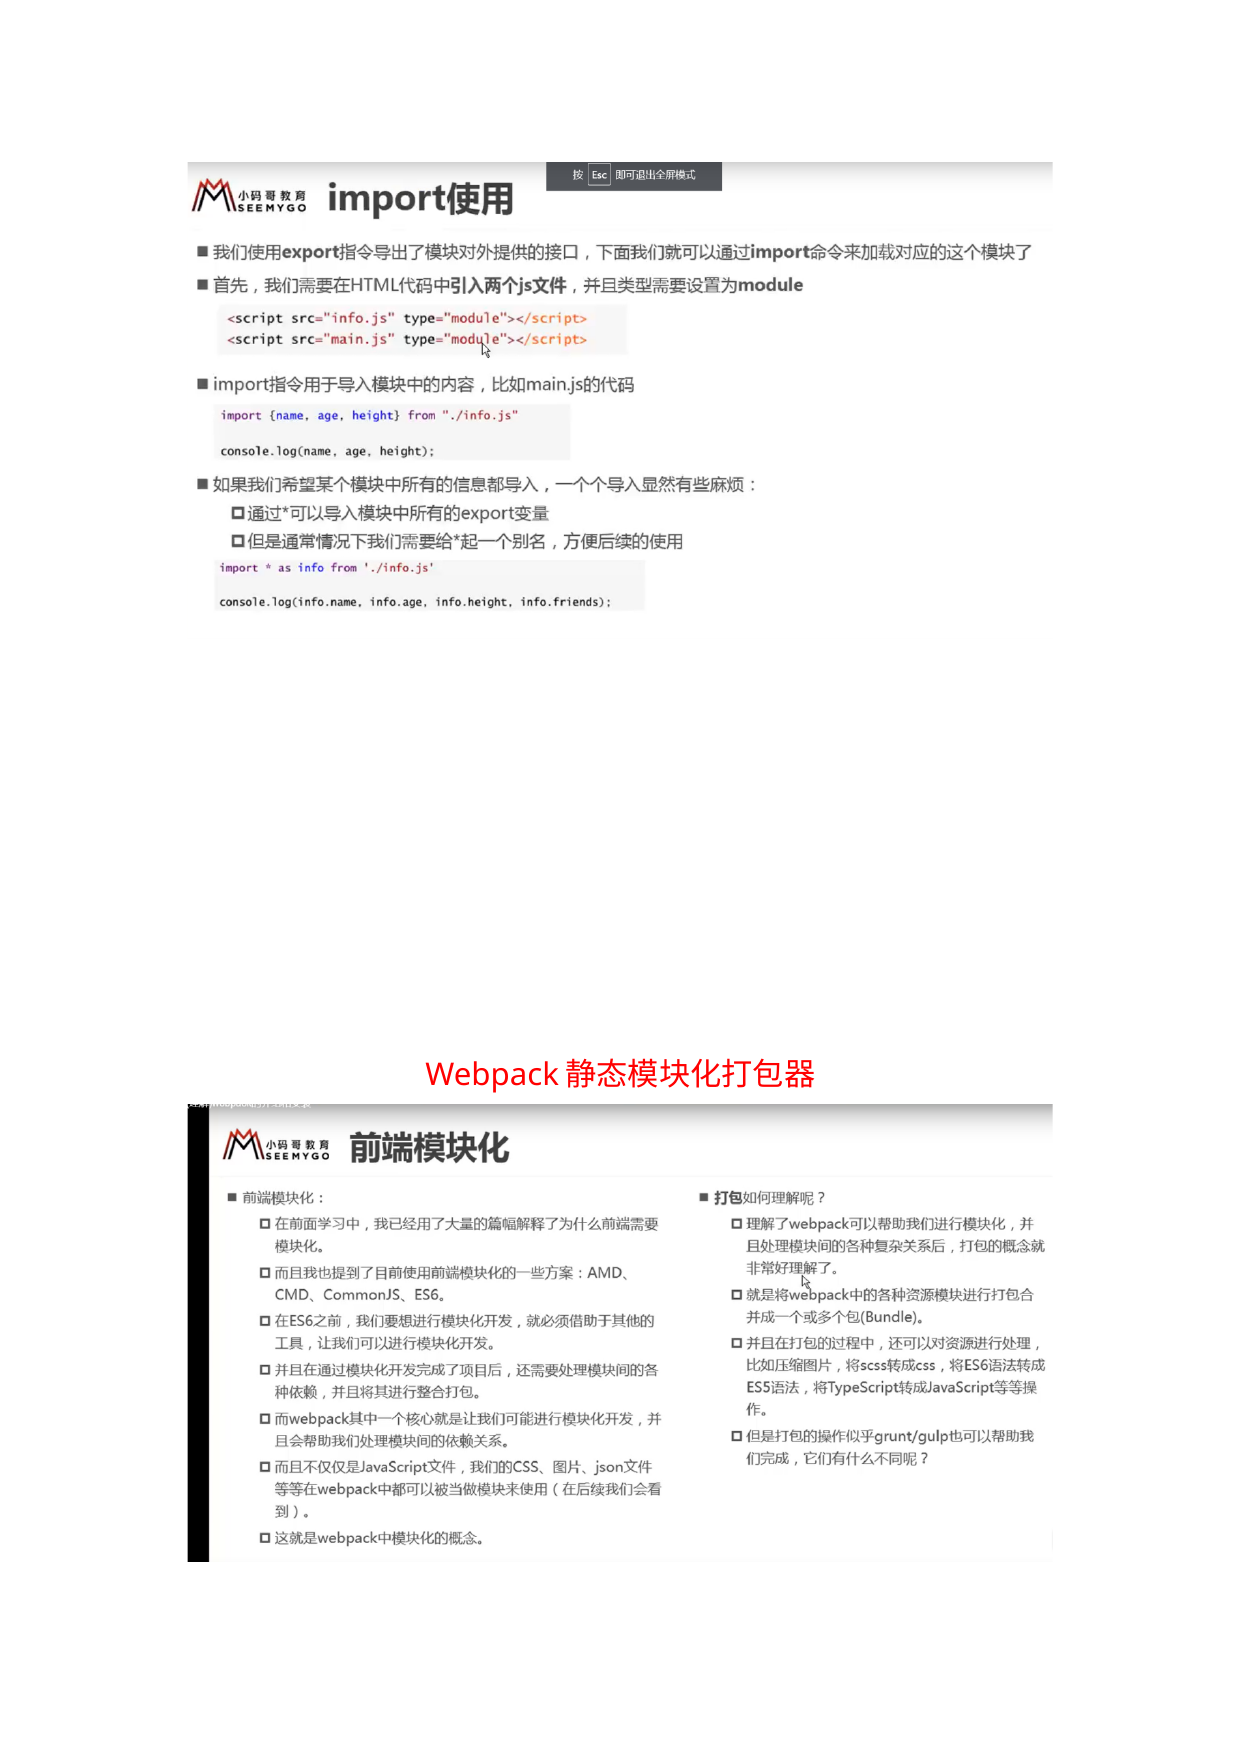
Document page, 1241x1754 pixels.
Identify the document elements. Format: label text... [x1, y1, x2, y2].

picture [187, 162, 1053, 639]
picture [187, 1104, 1053, 1562]
text Webpack静态模块化打包器 [187, 1039, 1053, 1104]
